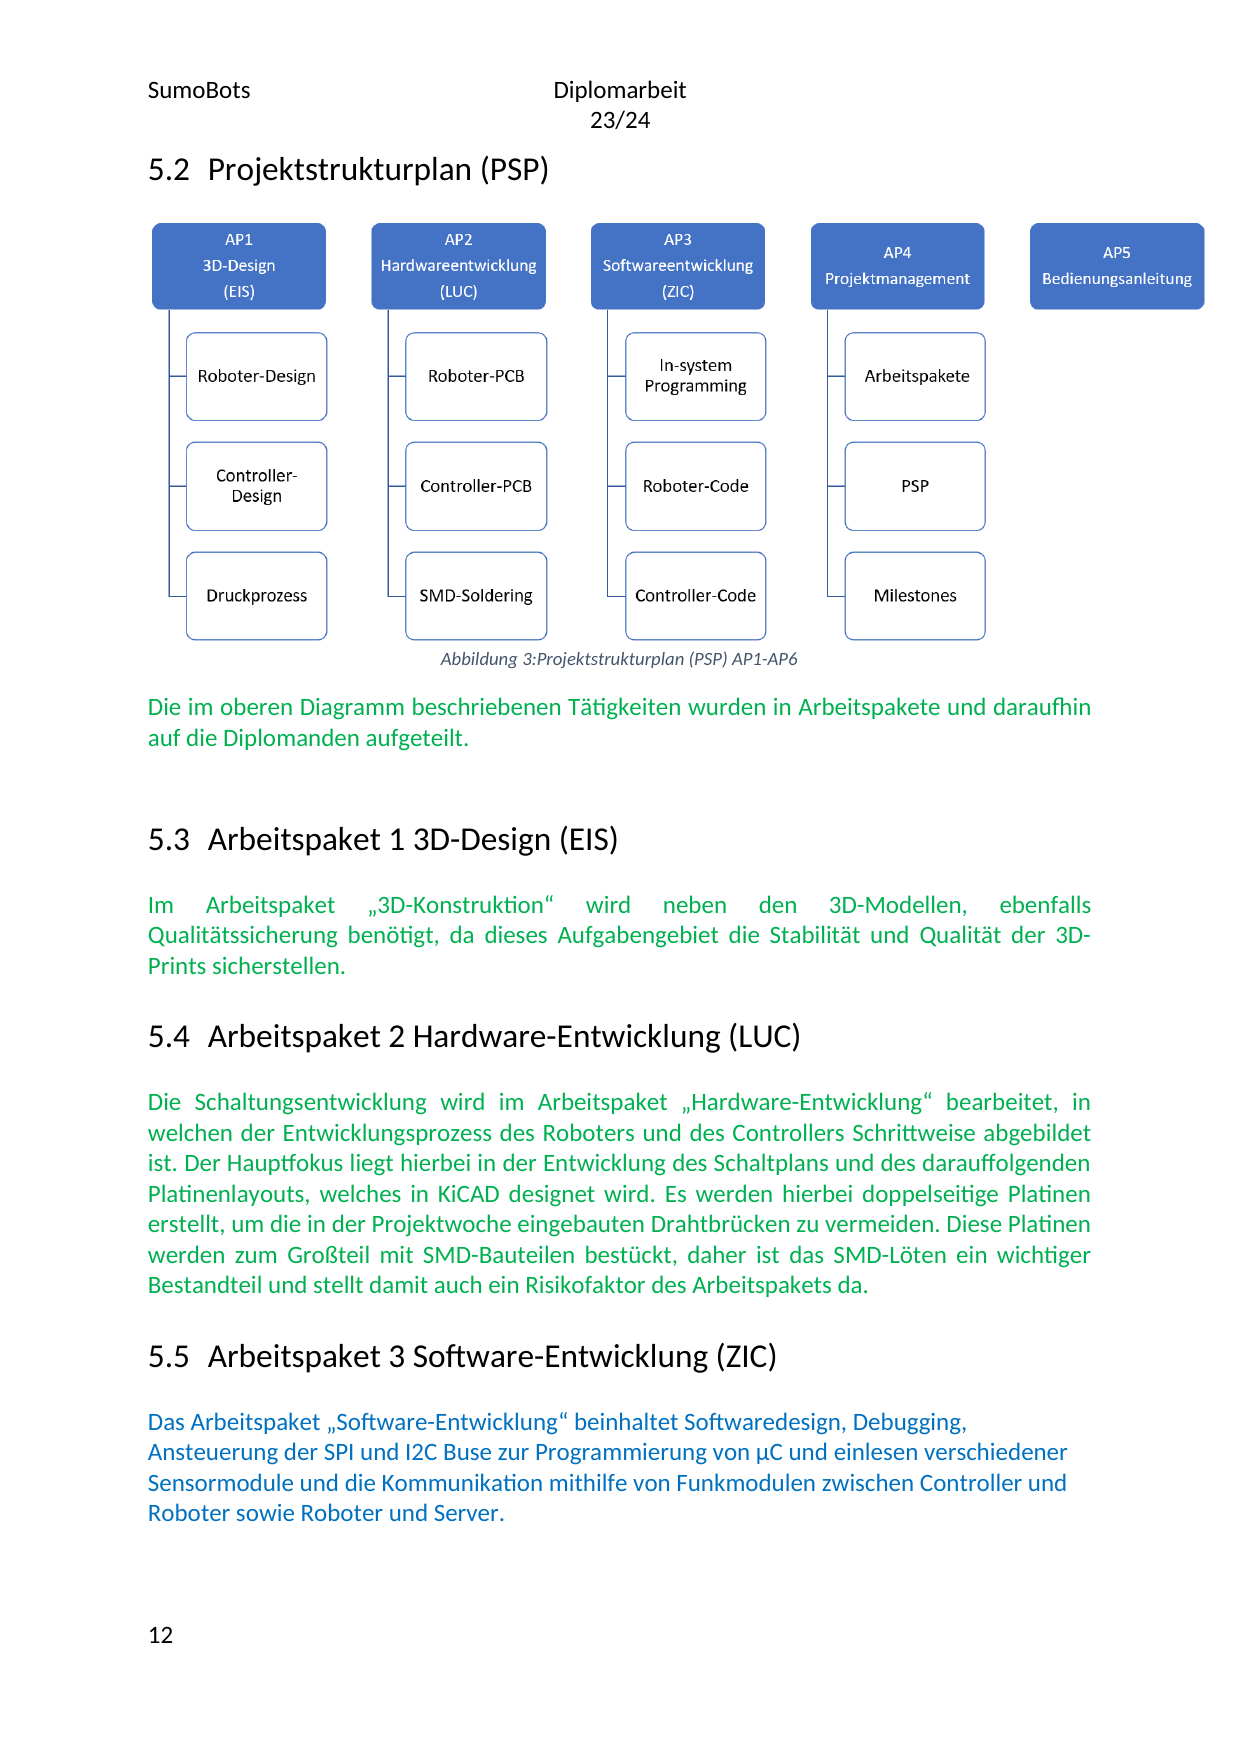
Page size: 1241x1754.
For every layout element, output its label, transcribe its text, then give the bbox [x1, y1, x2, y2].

subtitle Arbeitspaket 1 3D-Design (EIS) [148, 818, 1093, 858]
text Die Schaltungsentwicklung wird im Arbeitspaket „Hardware-Entwicklung“ bearbeitet, in welchen der Entwicklungsprozess des Roboters und des Controllers Schrittweise abgebildet ist. Der Hauptfokus liegt hierbei in der Entwicklung des Schaltplans und des darauffolgenden Platinenlayouts, welches in KiCAD designet wird. Es werden hierbei doppelseitige Platinen erstellt, um die in der Projektwoche eingebauten Drahtbrücken zu vermeiden. Diese Platinen werden zum Großteil mit SMD-Bauteilen bestückt, daher ist das SMD-Löten ein wichtiger Bestandteil und stellt damit auch ein Risikofaktor des Arbeitspakets da. [148, 1086, 1093, 1300]
text Das Arbeitspaket „Software-Entwicklung“ beinhaltet Softwaredesign, Debugging, Ansteuerung der SPI und I2C Buse zur Programmierung von µC und einlesen verschiedener Sensormodule und die Kommunikation mithilfe von Funkmodulen zwischen Controller und Roboter sowie Roboter und Server. [148, 1406, 1093, 1528]
subtitle Projektstrukturplan (PSP) [148, 148, 1093, 188]
text Die im oberen Diagramm beschriebenen Tätigkeiten wurden in Arbeitspakete und daraufhin auf die Diplomanden aufgeteilt. [148, 691, 1093, 752]
text Abbildung 3:Projektstrukturplan (PSP) AP1-AP6 [148, 648, 1093, 671]
text Im Arbeitspaket „3D-Konstruktion“ wird neben den 3D-Modellen, ebenfalls Qualitätssicherung benötigt, da dieses Aufgabengebiet die Stabilität und Qualität der 3D-Prints sicherstellen. [148, 889, 1093, 980]
subtitle Arbeitspaket 2 Hardware-Entwicklung (LUC) [148, 1015, 1093, 1056]
subtitle Arbeitspaket 3 Software-Entwicklung (ZIC) [148, 1335, 1093, 1375]
picture [147, 218, 1208, 648]
